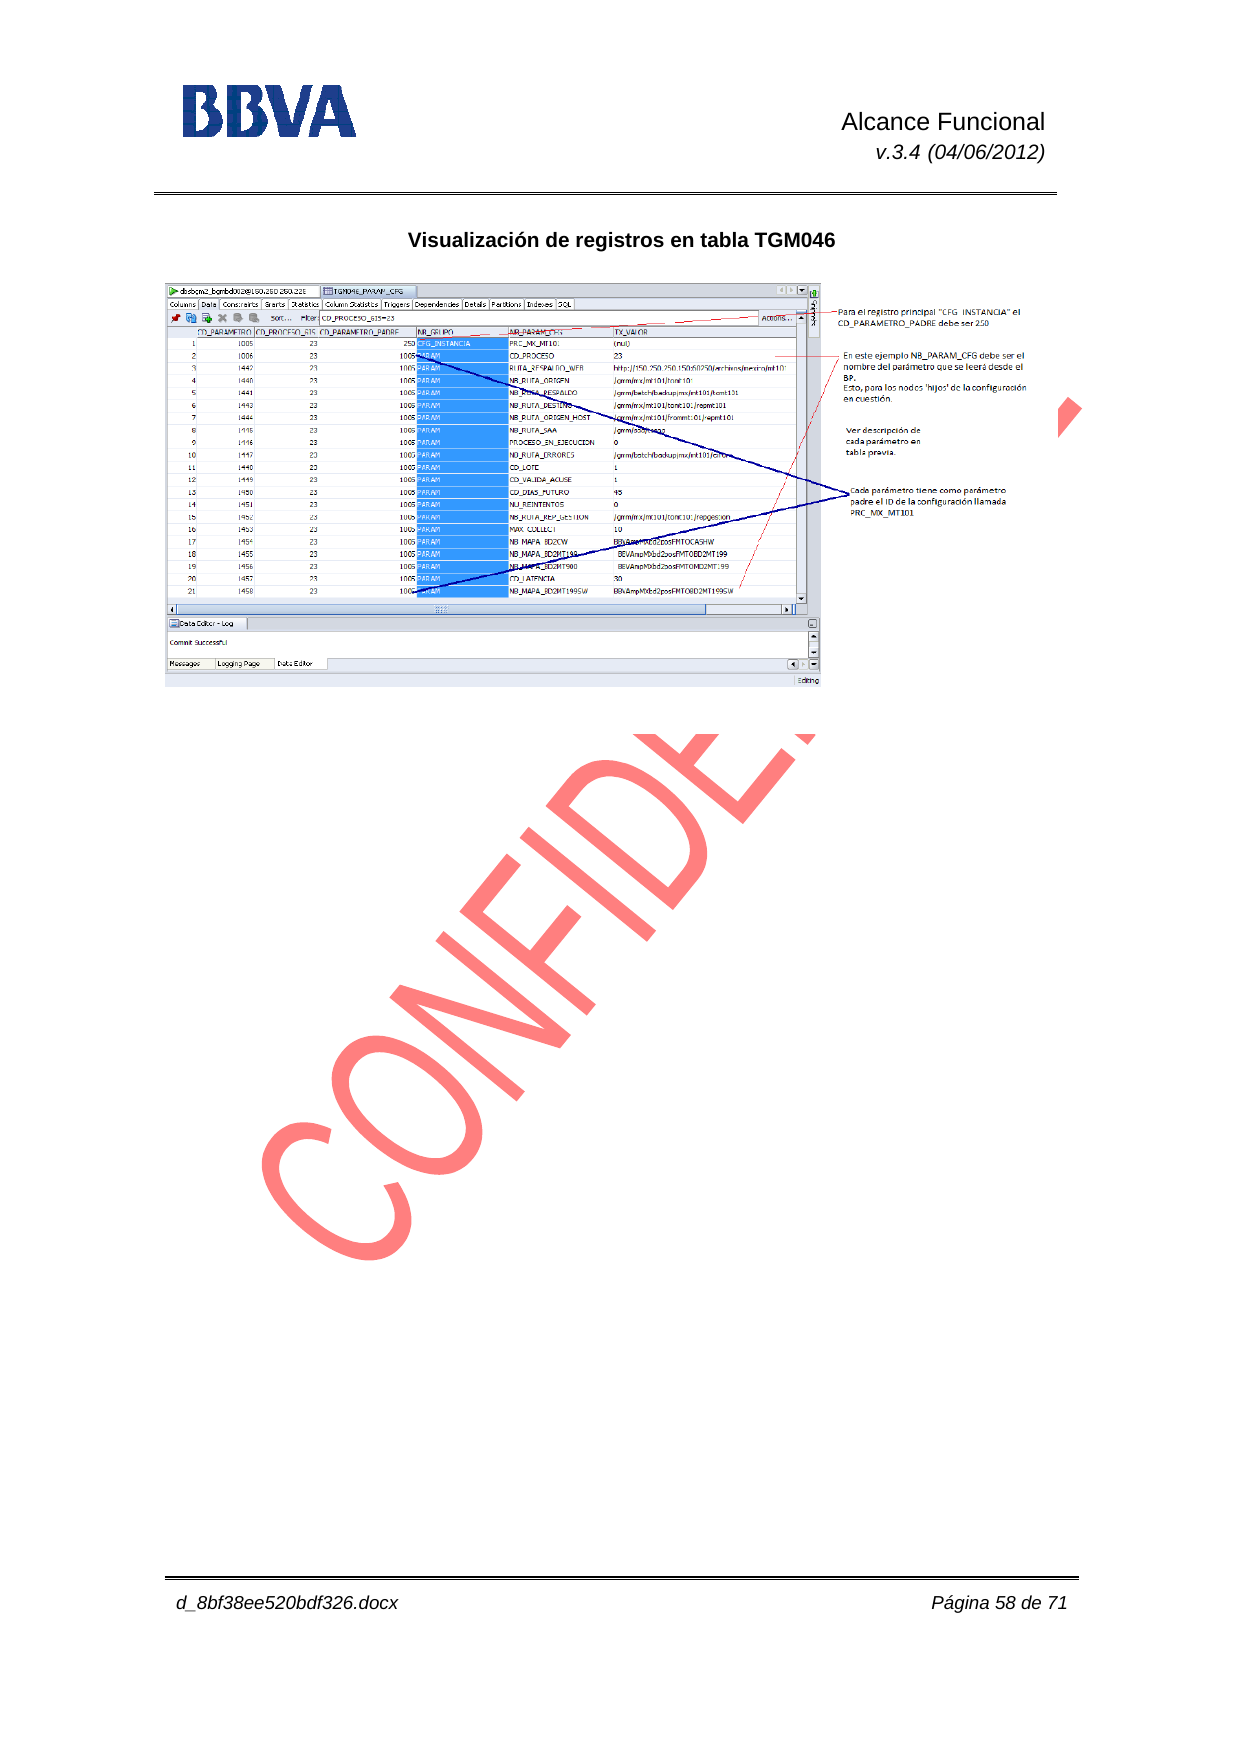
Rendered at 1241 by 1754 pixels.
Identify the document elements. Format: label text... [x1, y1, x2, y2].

text Visualización de registros en tabla TGM046 [165, 228, 1078, 252]
picture [165, 283, 1058, 734]
picture [183, 85, 357, 137]
